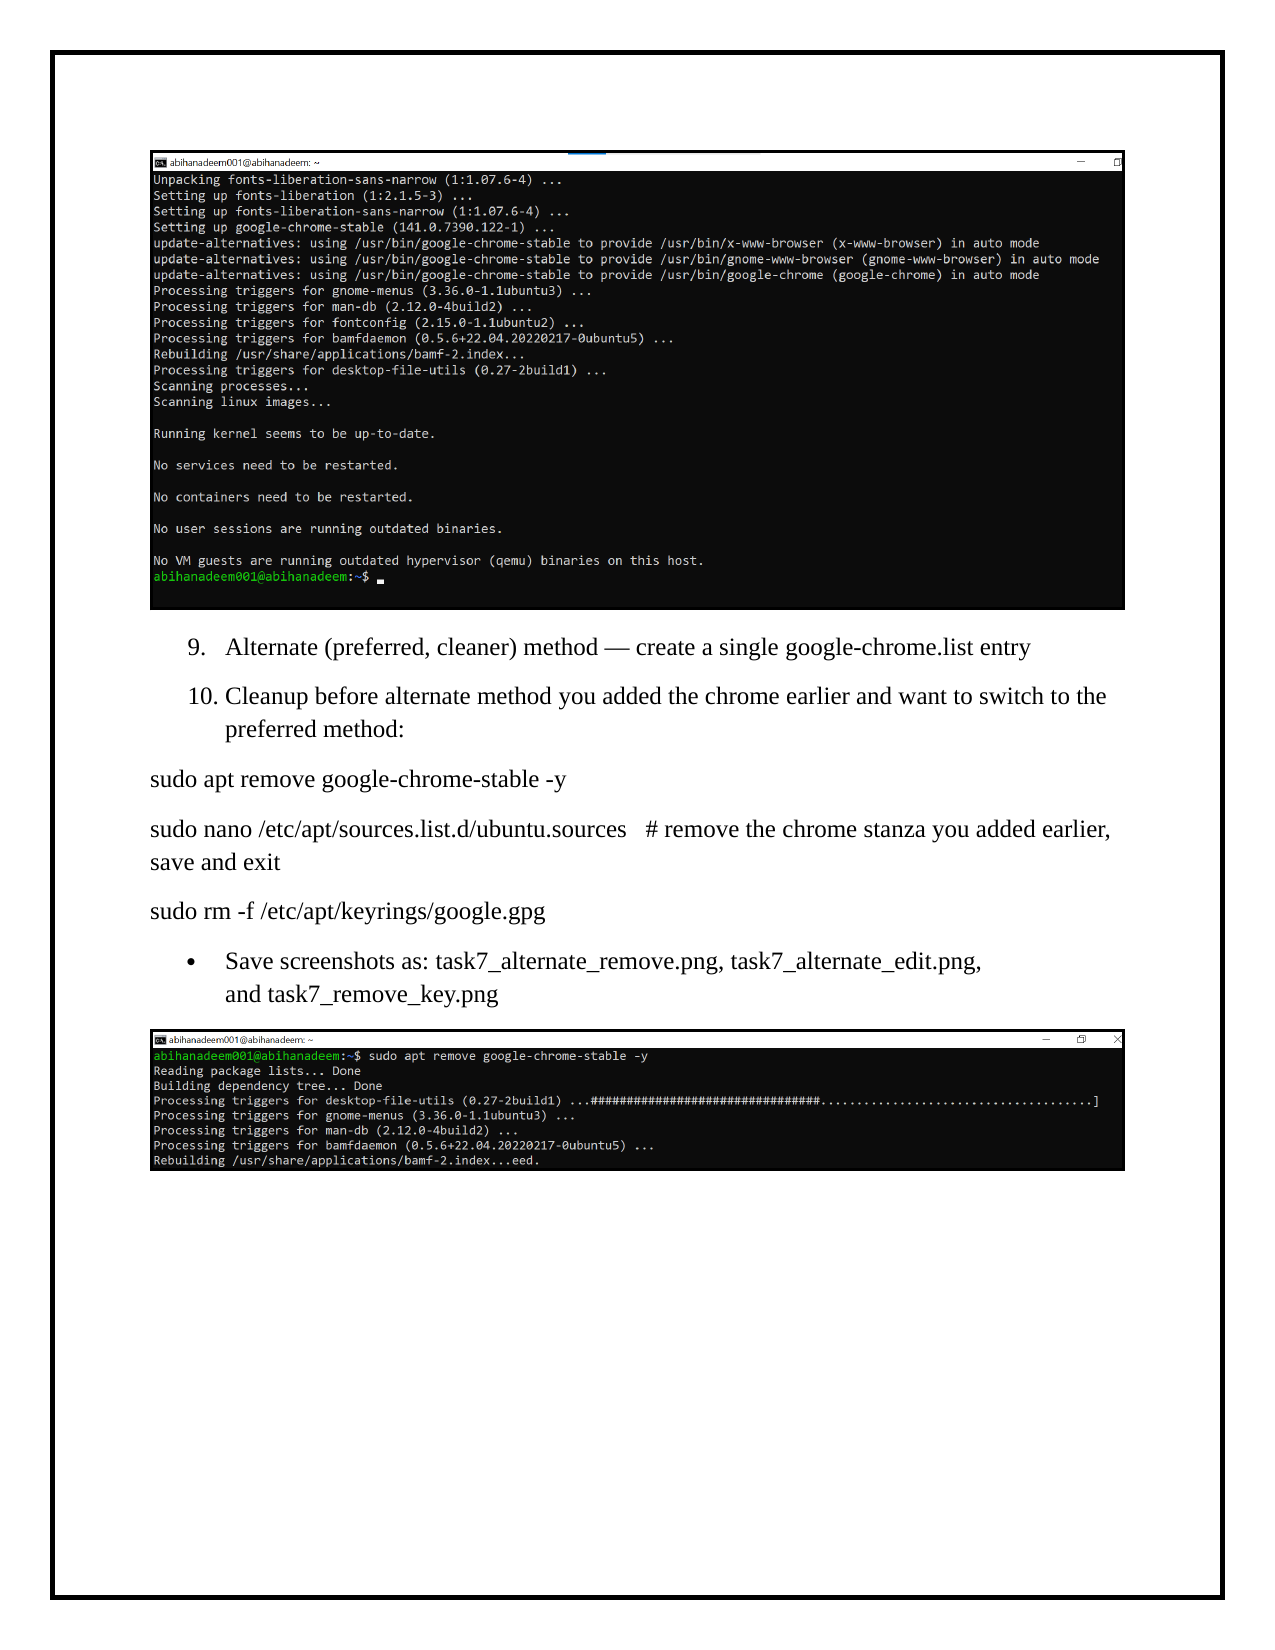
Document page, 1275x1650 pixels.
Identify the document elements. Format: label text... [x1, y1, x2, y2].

list Alternate (preferred, cleaner) method — create a single google-chrome.list entry [187, 632, 1125, 660]
list Cleanup before alternate method you added the chrome earlier and want to switch to the preferred method: [187, 681, 1125, 743]
list Save screenshots as: task7_alternate_remove.png, task7_alternate_edit.png, and task7_remove_key.png [187, 946, 1125, 1008]
text sudo rm -f /etc/apt/keyrings/google.gpg [150, 896, 1125, 925]
text sudo apt remove google-chrome-stable -y [150, 764, 1125, 793]
picture [153, 1032, 1122, 1168]
picture [153, 153, 1122, 607]
text sudo nano /etc/apt/sources.list.d/ubuntu.sources # remove the chrome stanza you added earlier, save and exit [150, 814, 1125, 875]
